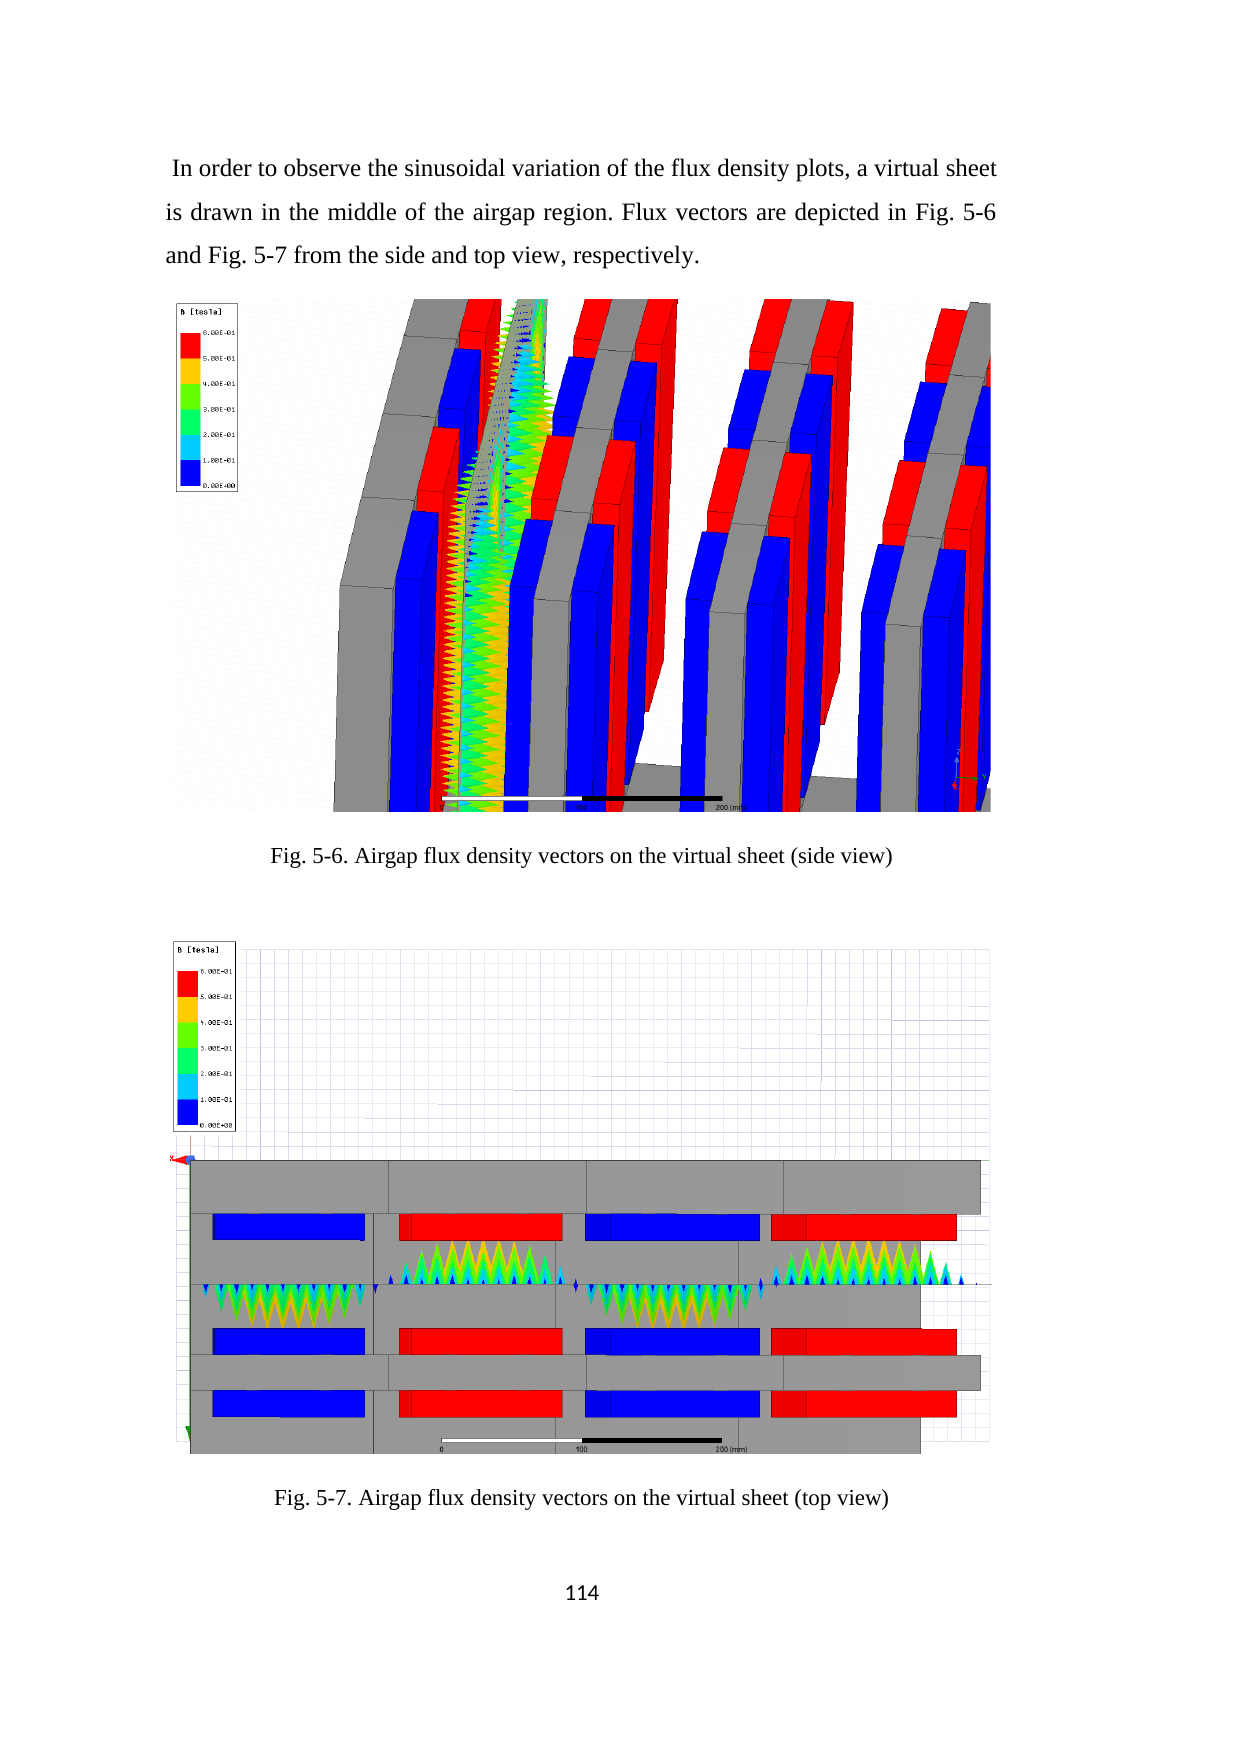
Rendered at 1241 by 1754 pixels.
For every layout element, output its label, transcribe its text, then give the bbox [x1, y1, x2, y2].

list Fig. 5-7. Airgap flux density vectors on the virtual sheet (top view) [165, 1484, 998, 1510]
picture [172, 299, 991, 812]
picture [169, 937, 994, 1454]
list Fig. 5-6. Airgap flux density vectors on the virtual sheet (side view) [165, 842, 998, 868]
text In order to observe the sinusoidal variation of the flux density plots, a virtual sheet is drawn in the middle of the airgap region. Flux vectors are depicted in Fig. 5-6 and Fig. 5-7 from the side and top view, respectively. [165, 153, 998, 268]
